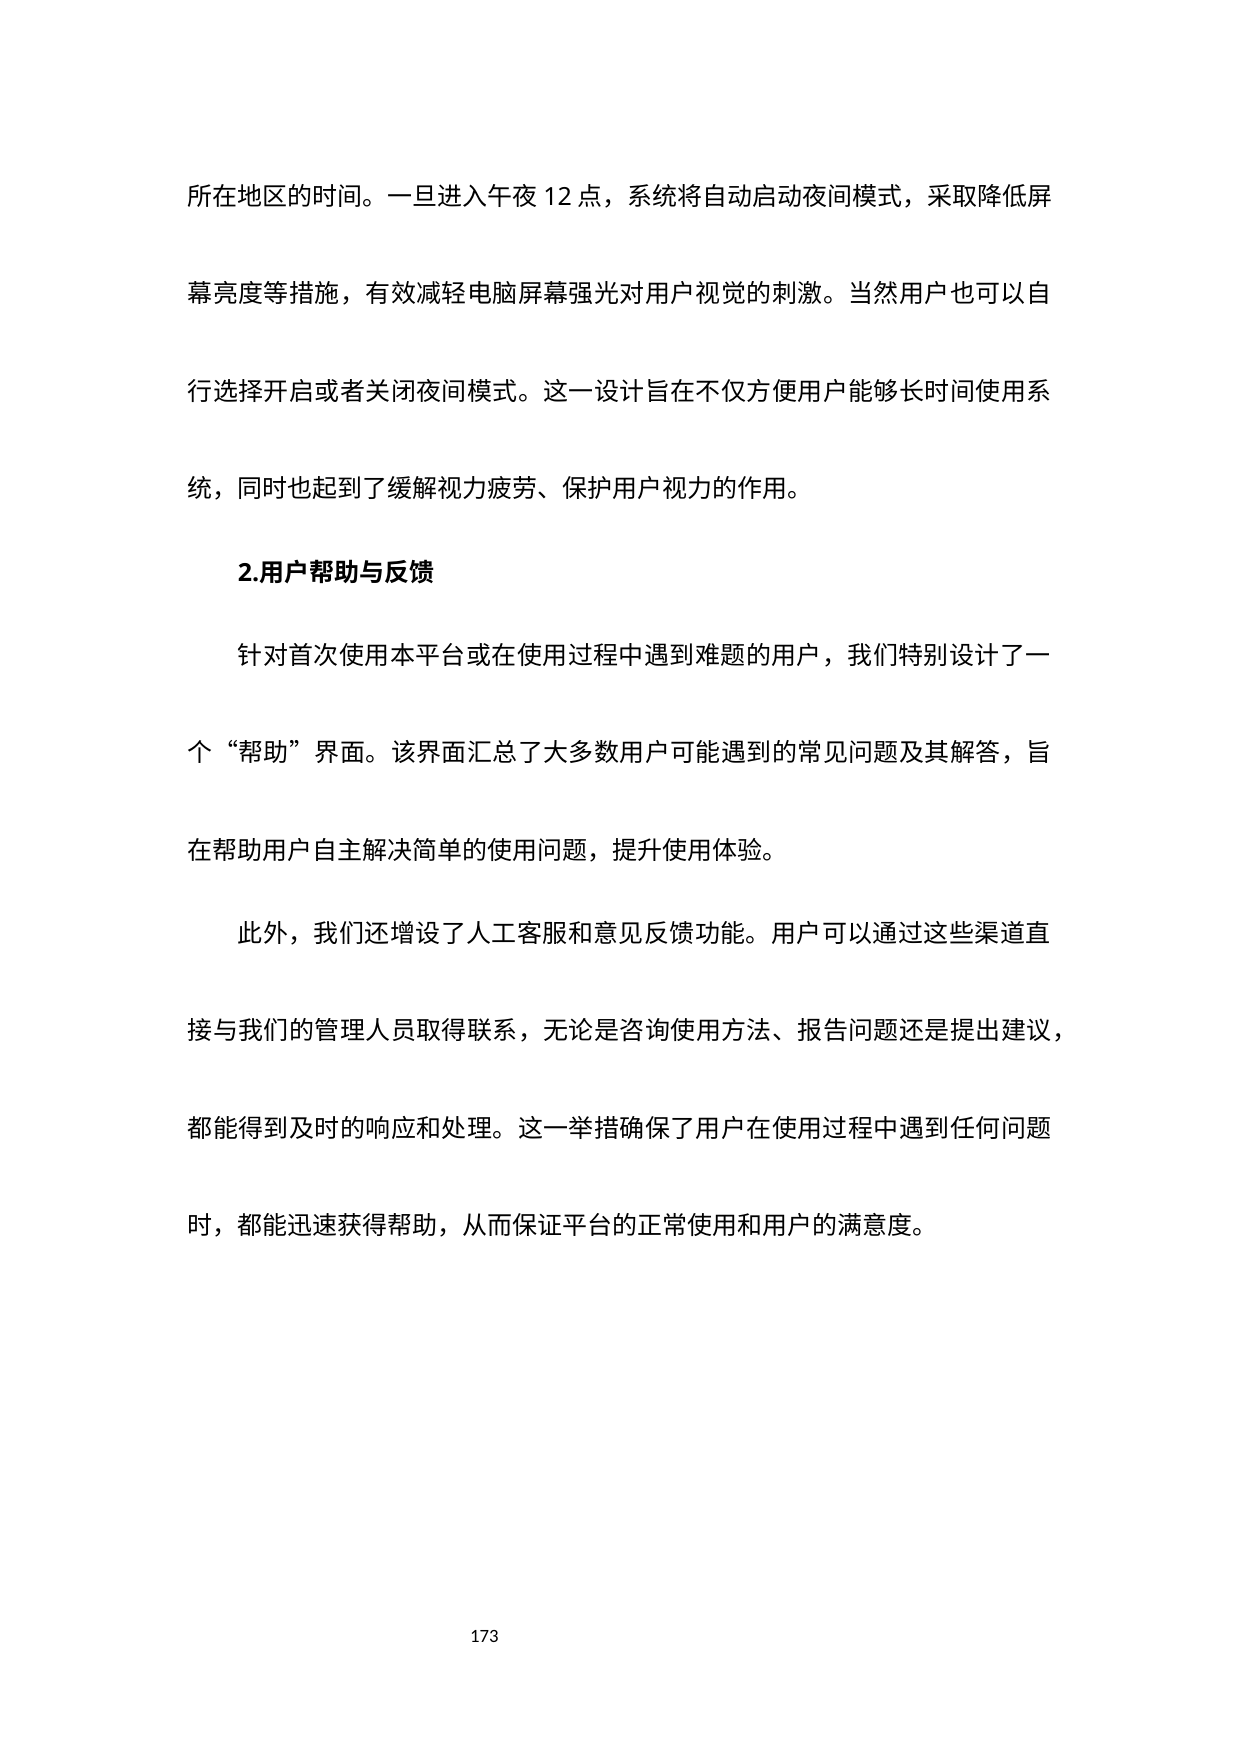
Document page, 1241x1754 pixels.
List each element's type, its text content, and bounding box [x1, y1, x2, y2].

text 针对首次使用本平台或在使用过程中遇到难题的用户，我们特别设计了一个“帮助”界面。该界面汇总了大多数用户可能遇到的常见问题及其解答，旨在帮助用户自主解决简单的使用问题，提升使用体验。 [187, 621, 1053, 881]
text 2.用户帮助与反馈 [187, 538, 1053, 603]
text 此外，我们还增设了人工客服和意见反馈功能。用户可以通过这些渠道直接与我们的管理人员取得联系，无论是咨询使用方法、报告问题还是提出建议，都能得到及时的响应和处理。这一举措确保了用户在使用过程中遇到任何问题时，都能迅速获得帮助，从而保证平台的正常使用和用户的满意度。 [187, 899, 1053, 1256]
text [187, 162, 1053, 519]
